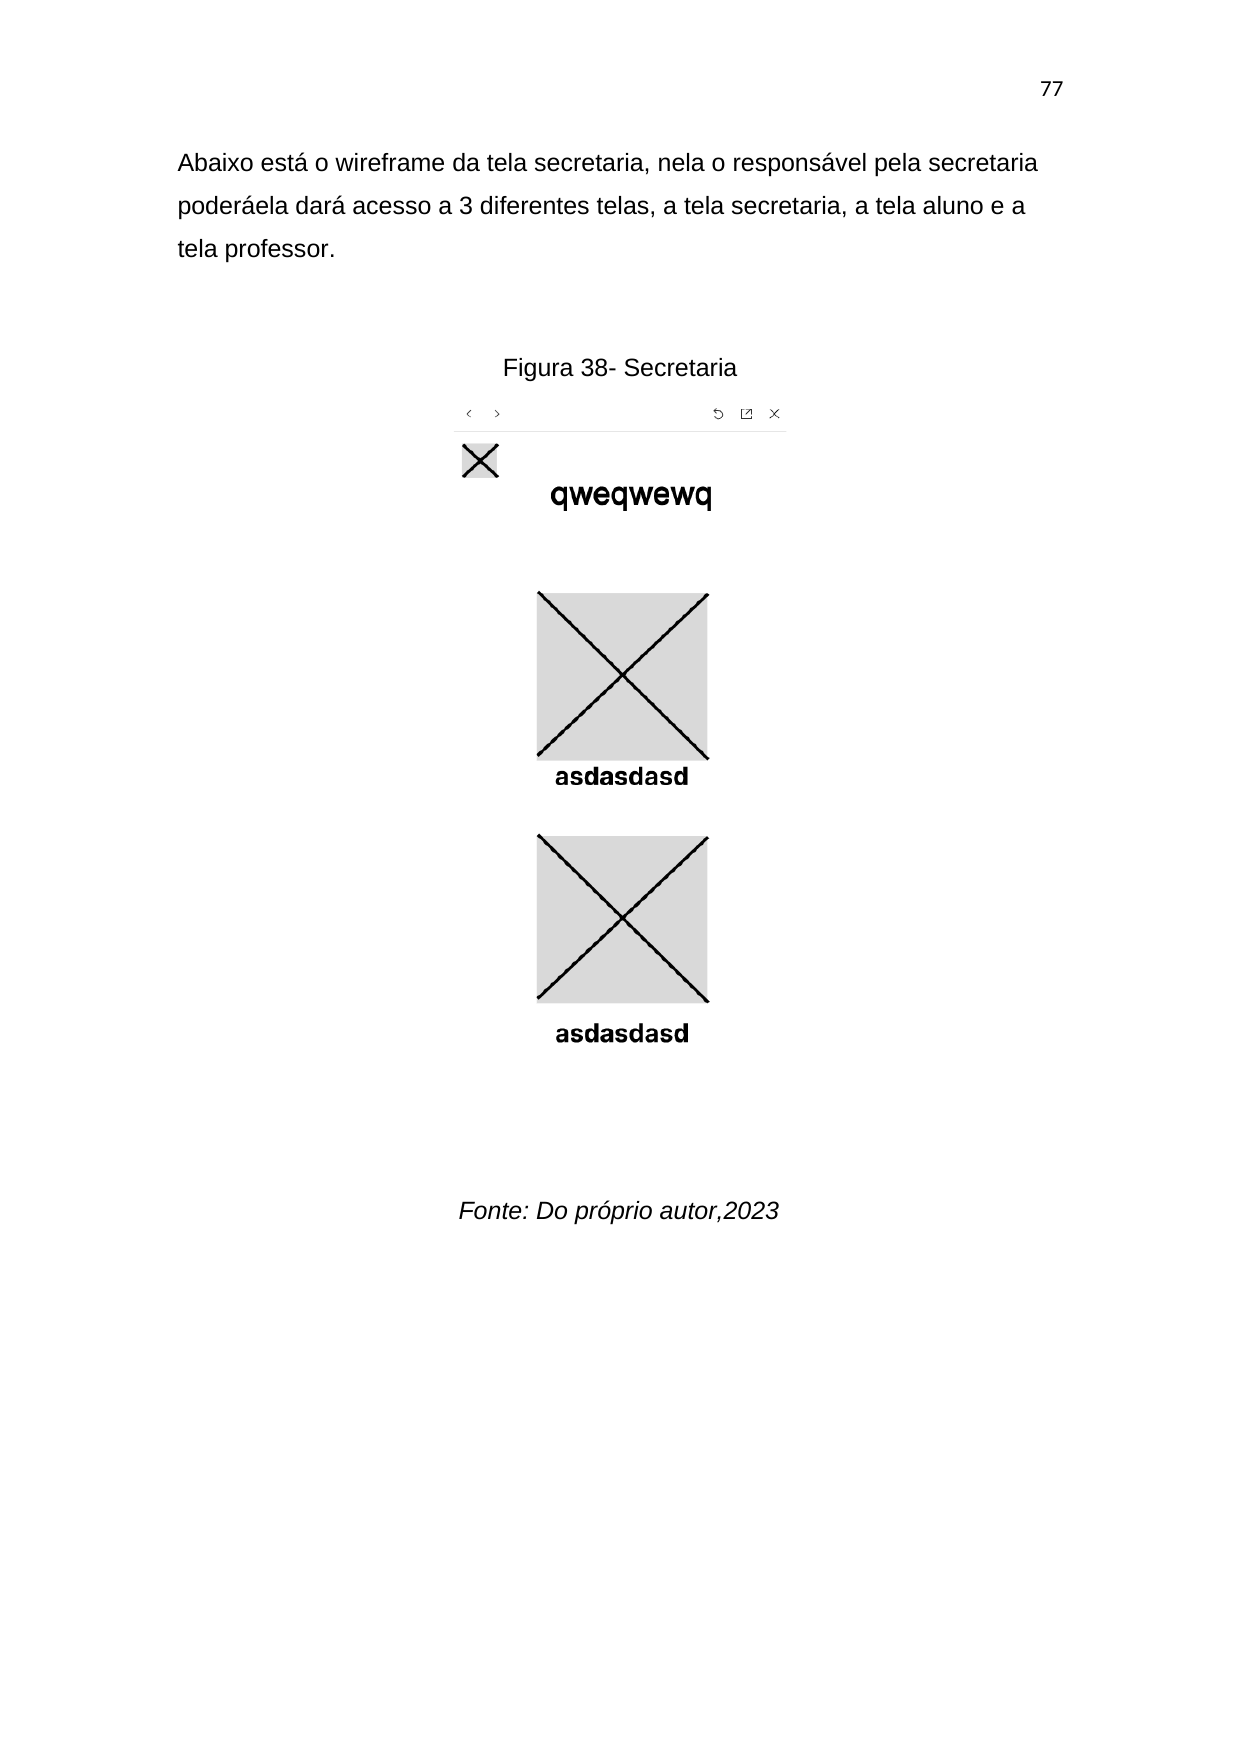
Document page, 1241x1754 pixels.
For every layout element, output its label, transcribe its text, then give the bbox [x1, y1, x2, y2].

text Abaixo está o wireframe da tela secretaria, nela o responsável pela secretaria poderáela dará acesso a 3 diferentes telas, a tela secretaria, a tela aluno e a tela professor. [177, 148, 1063, 263]
picture [453, 396, 787, 1166]
text Figura 38- Secretaria [177, 353, 1063, 382]
text Fonte: Do próprio autor,2023 [177, 1196, 1063, 1225]
